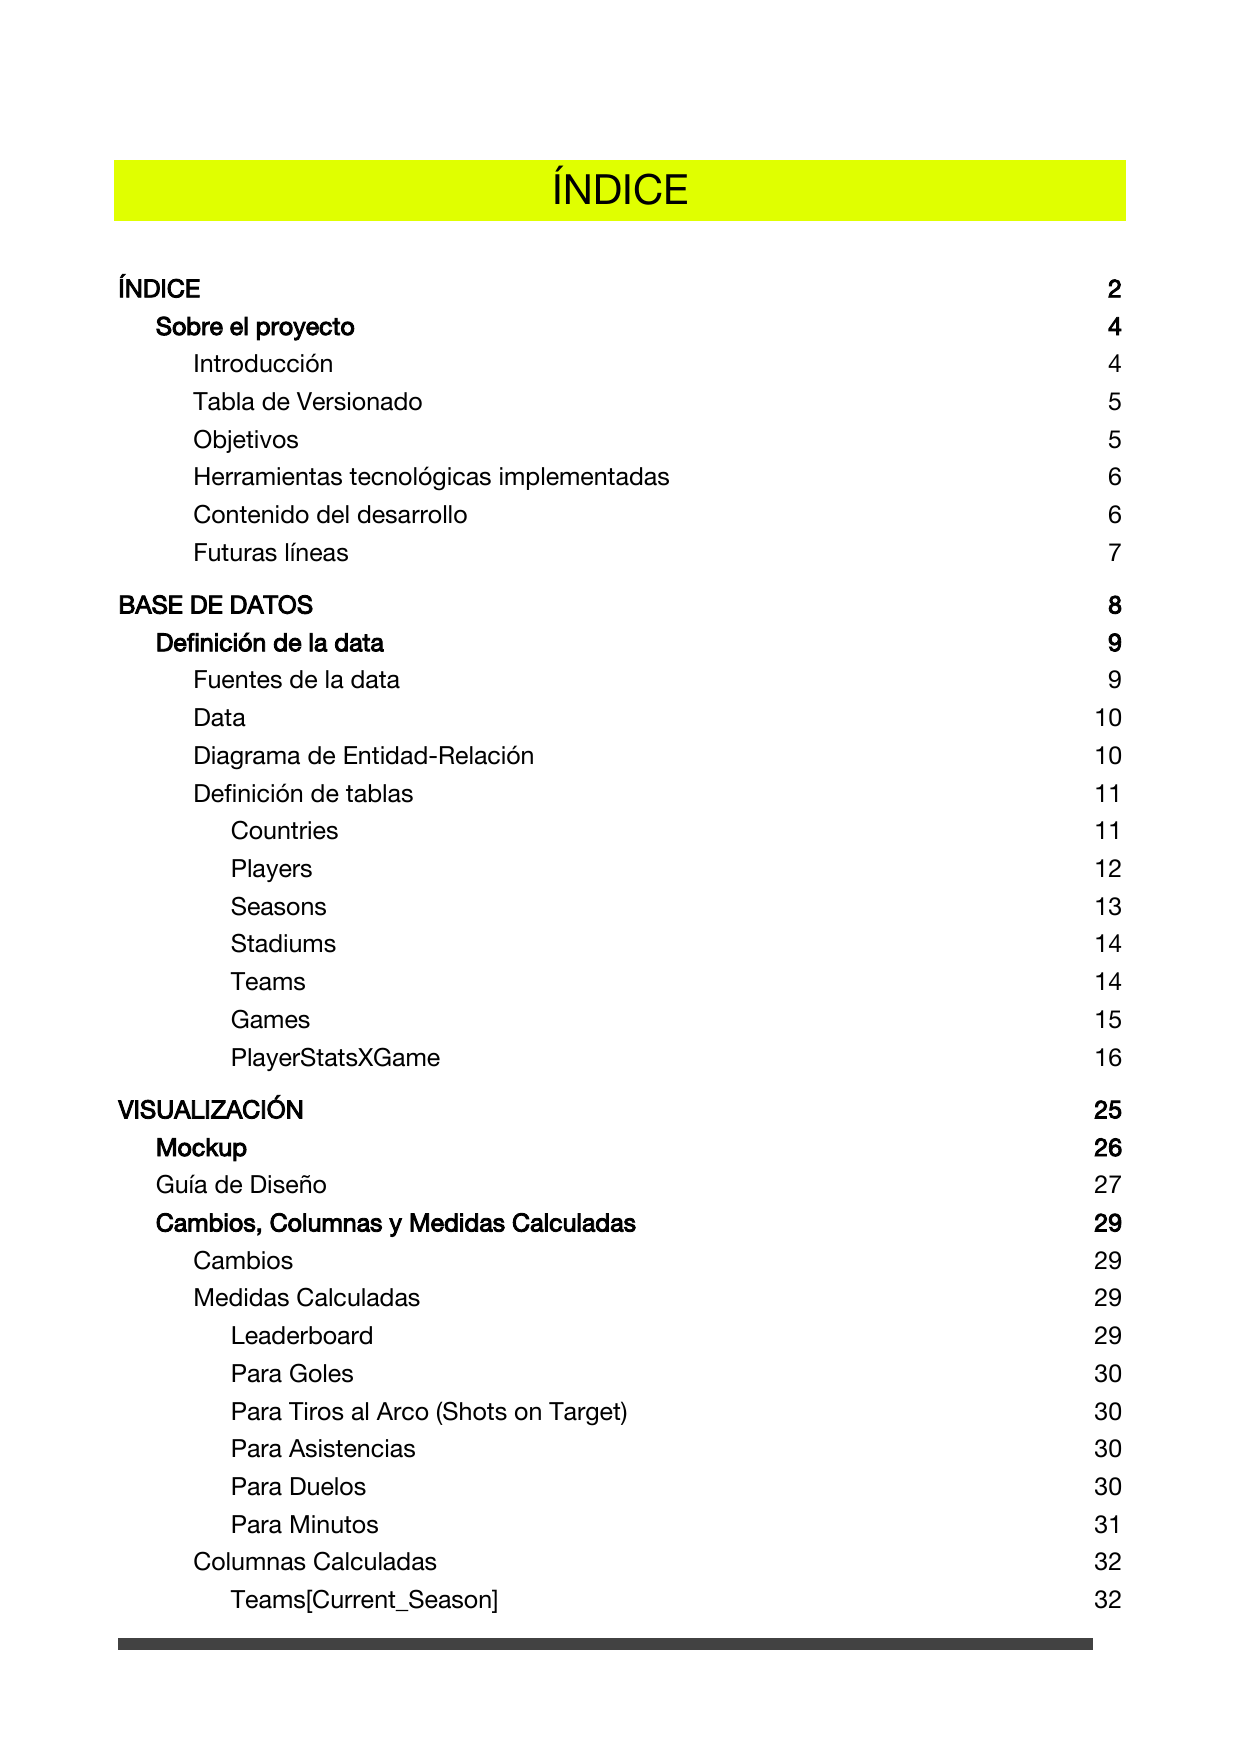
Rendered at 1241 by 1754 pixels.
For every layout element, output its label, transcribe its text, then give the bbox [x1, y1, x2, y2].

picture [118, 1638, 1093, 1650]
subtitle ÍNDICE [114, 160, 1126, 221]
